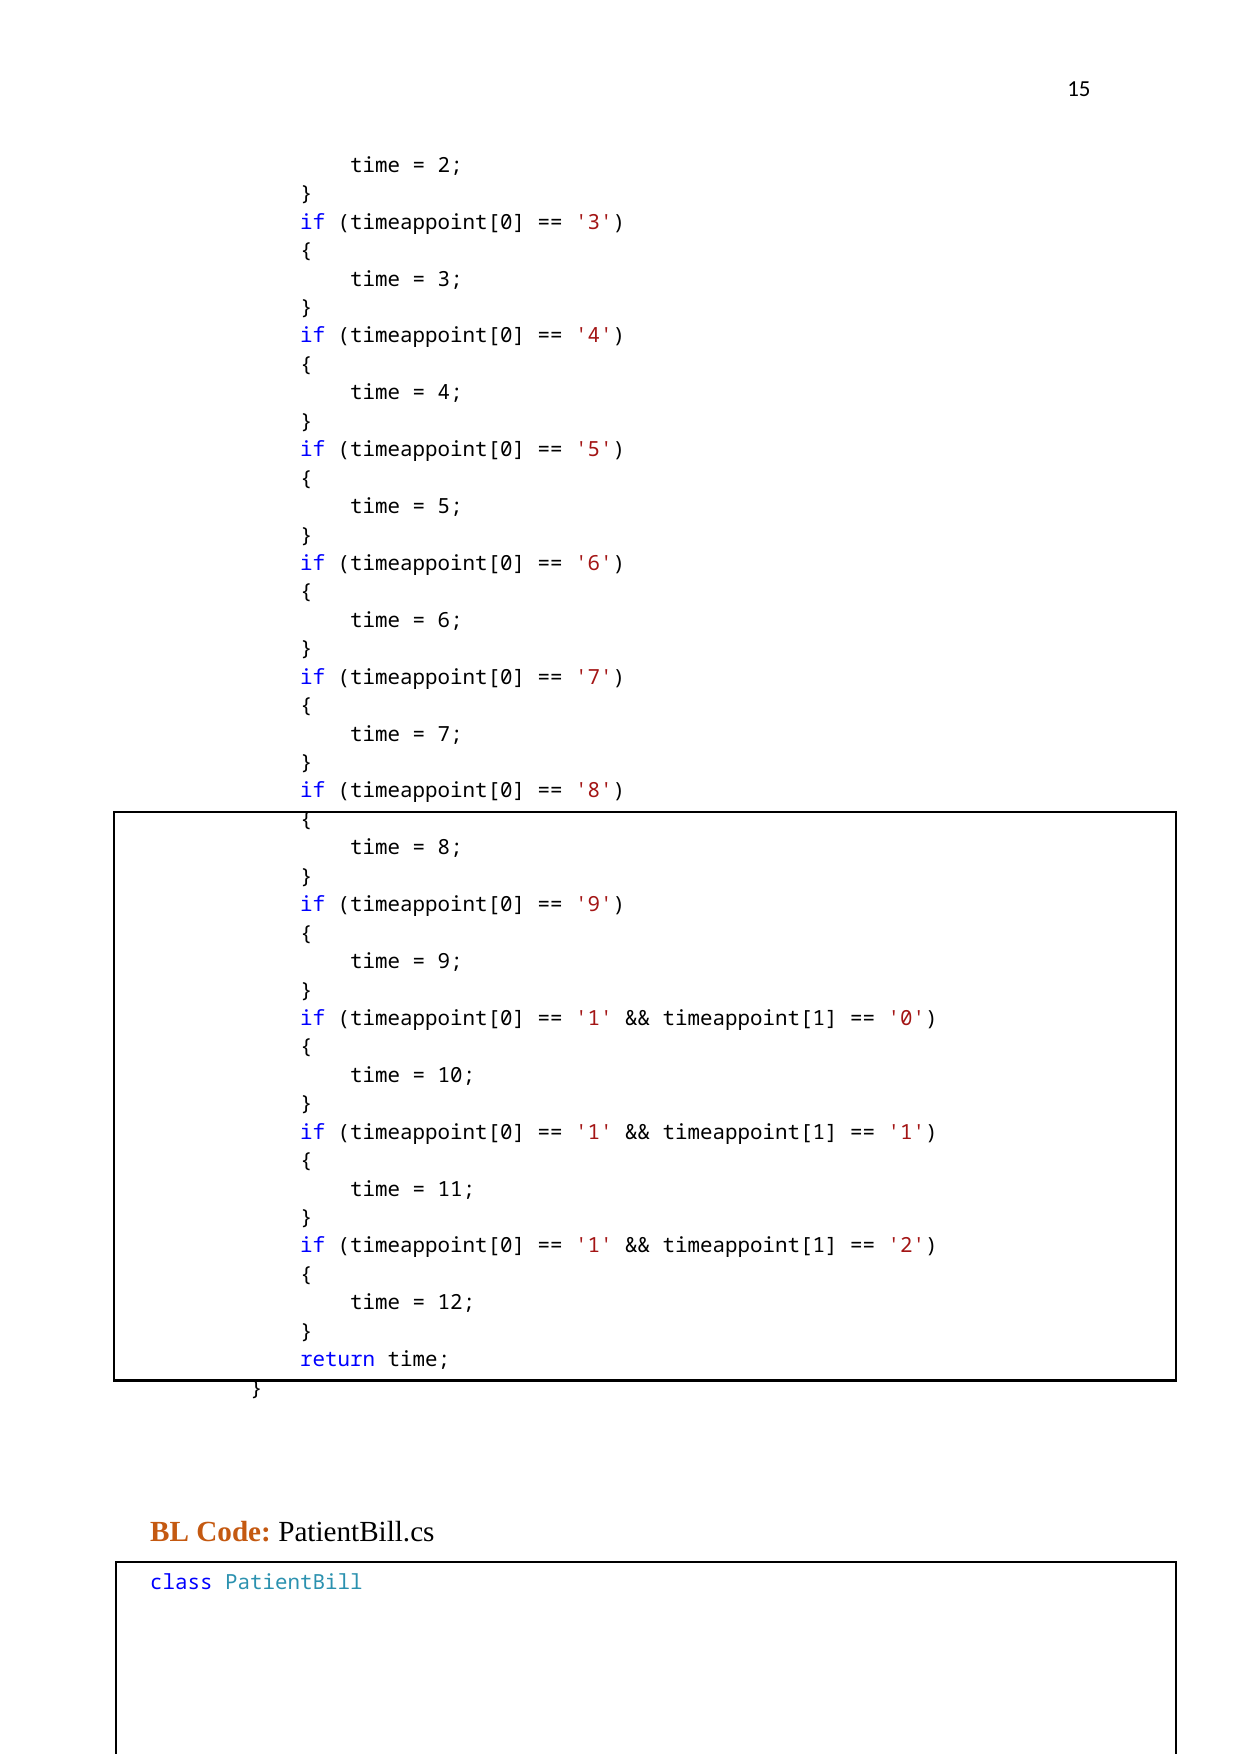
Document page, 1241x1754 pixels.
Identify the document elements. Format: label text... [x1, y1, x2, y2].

text if (timeappoint[0] == '9') [150, 889, 1090, 918]
text } [150, 292, 1090, 321]
text time = 6; [150, 605, 1090, 633]
text time = 9; [150, 946, 1090, 975]
text { [150, 690, 1090, 719]
text BL Code: PatientBill.cs [150, 1514, 1090, 1548]
text time = 11; [150, 1174, 1090, 1202]
text time = 3; [150, 264, 1090, 292]
text { [150, 577, 1090, 605]
text { [150, 235, 1090, 264]
text { [150, 1032, 1090, 1060]
text if (timeappoint[0] == '5') [150, 434, 1090, 463]
text return time; [150, 1344, 1090, 1373]
text } [150, 178, 1090, 207]
text } [150, 747, 1090, 776]
text time = 8; [150, 832, 1090, 861]
text } [150, 406, 1090, 434]
text } [150, 520, 1090, 548]
text } [150, 1202, 1090, 1231]
text } [150, 633, 1090, 662]
text time = 7; [150, 719, 1090, 747]
text if (timeappoint[0] == '1' && timeappoint[1] == '2') [150, 1231, 1090, 1259]
text class PatientBill [150, 1567, 1090, 1596]
text } [150, 861, 1090, 889]
text time = 12; [150, 1287, 1090, 1316]
text { [150, 813, 1090, 832]
text { [150, 1145, 1090, 1174]
text } [150, 1382, 1090, 1401]
text if (timeappoint[0] == '7') [150, 662, 1090, 690]
text { [150, 1259, 1090, 1287]
text if (timeappoint[0] == '1' && timeappoint[1] == '0') [150, 1003, 1090, 1032]
text time = 4; [150, 377, 1090, 406]
text time = 5; [150, 491, 1090, 520]
text { [150, 918, 1090, 946]
text } [150, 1088, 1090, 1117]
text if (timeappoint[0] == '1' && timeappoint[1] == '1') [150, 1117, 1090, 1145]
text if (timeappoint[0] == '8') [150, 776, 1090, 804]
text if (timeappoint[0] == '4') [150, 321, 1090, 349]
text { [150, 463, 1090, 491]
text if (timeappoint[0] == '6') [150, 548, 1090, 577]
text if (timeappoint[0] == '3') [150, 207, 1090, 235]
text time = 2; [150, 150, 1090, 178]
text } [150, 975, 1090, 1003]
text { [150, 349, 1090, 377]
text time = 10; [150, 1060, 1090, 1088]
text } [150, 1316, 1090, 1344]
